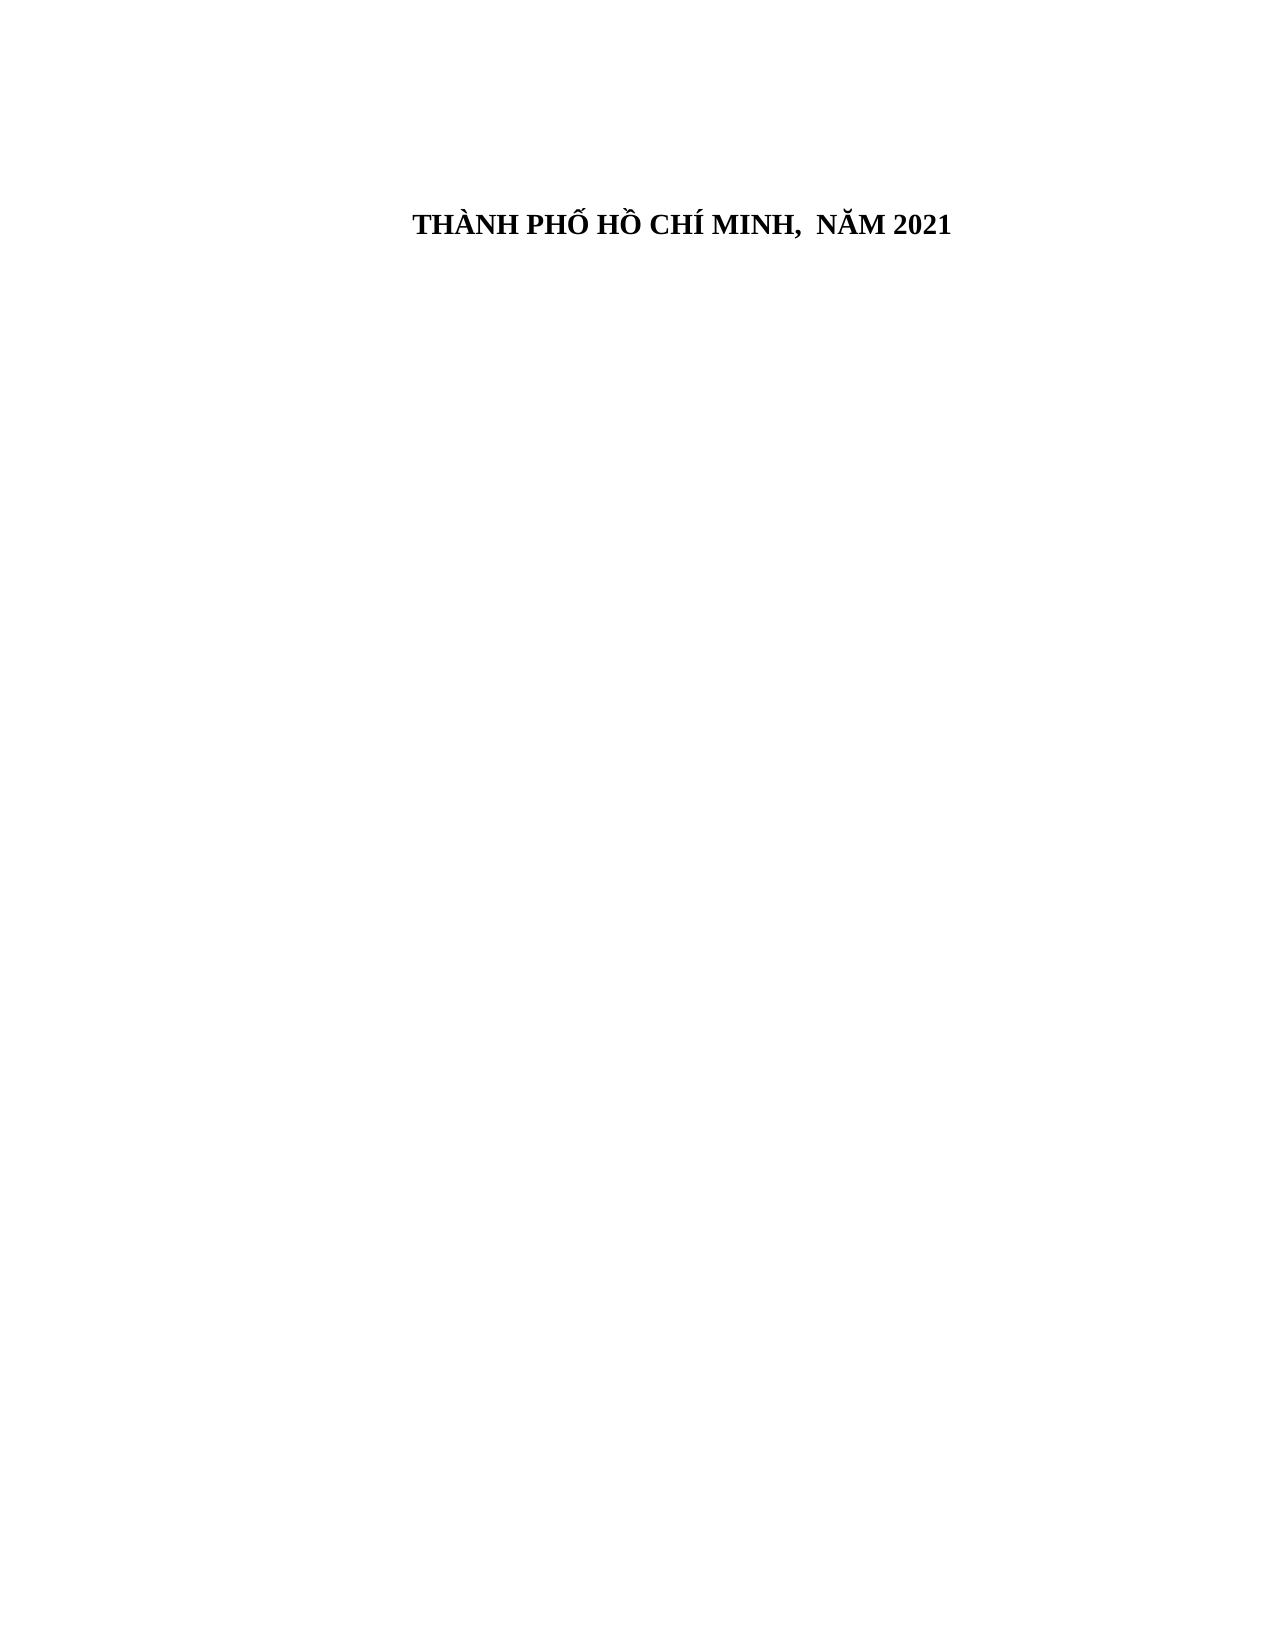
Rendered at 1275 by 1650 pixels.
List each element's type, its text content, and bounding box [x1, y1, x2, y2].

text THÀNH PHỐ HỒ CHÍ MINH, NĂM 2021 [207, 207, 1157, 240]
